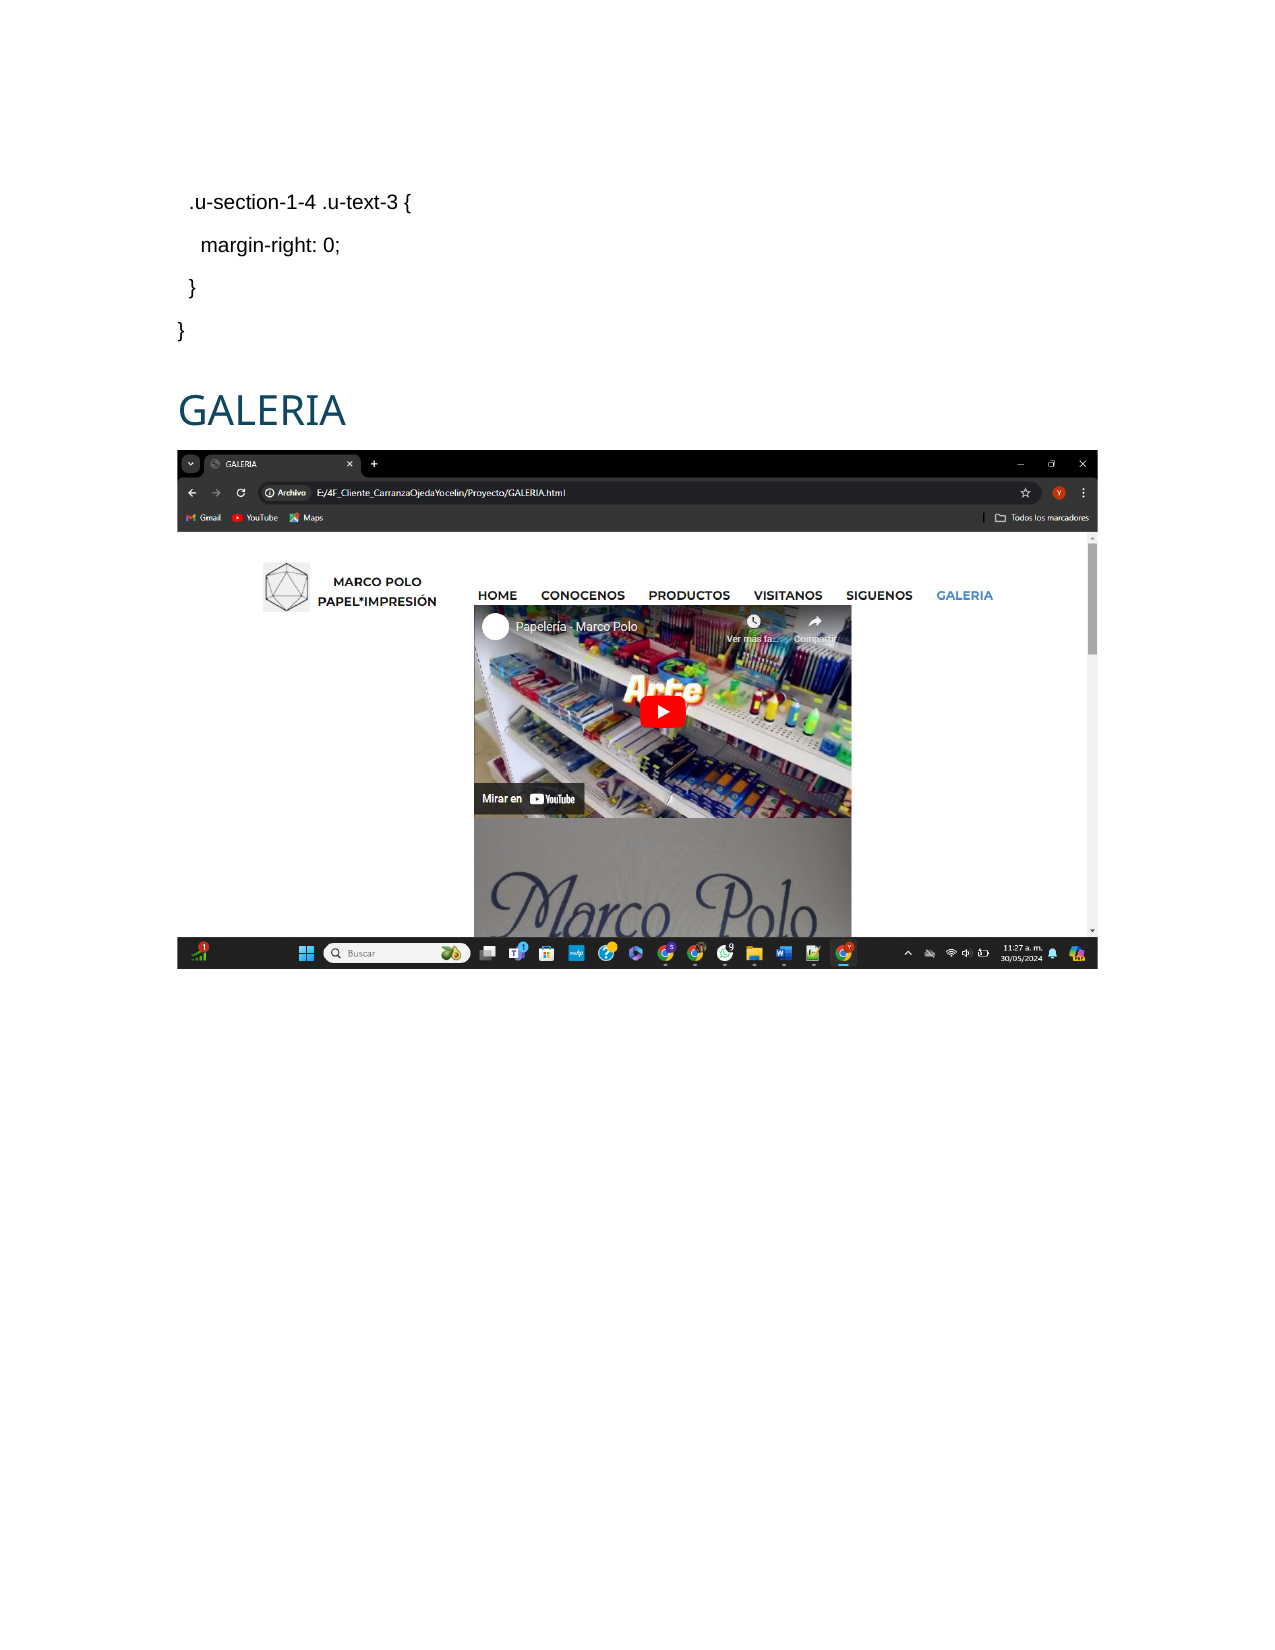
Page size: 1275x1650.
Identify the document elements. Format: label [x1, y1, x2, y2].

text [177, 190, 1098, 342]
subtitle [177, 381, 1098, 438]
picture [177, 450, 1098, 969]
